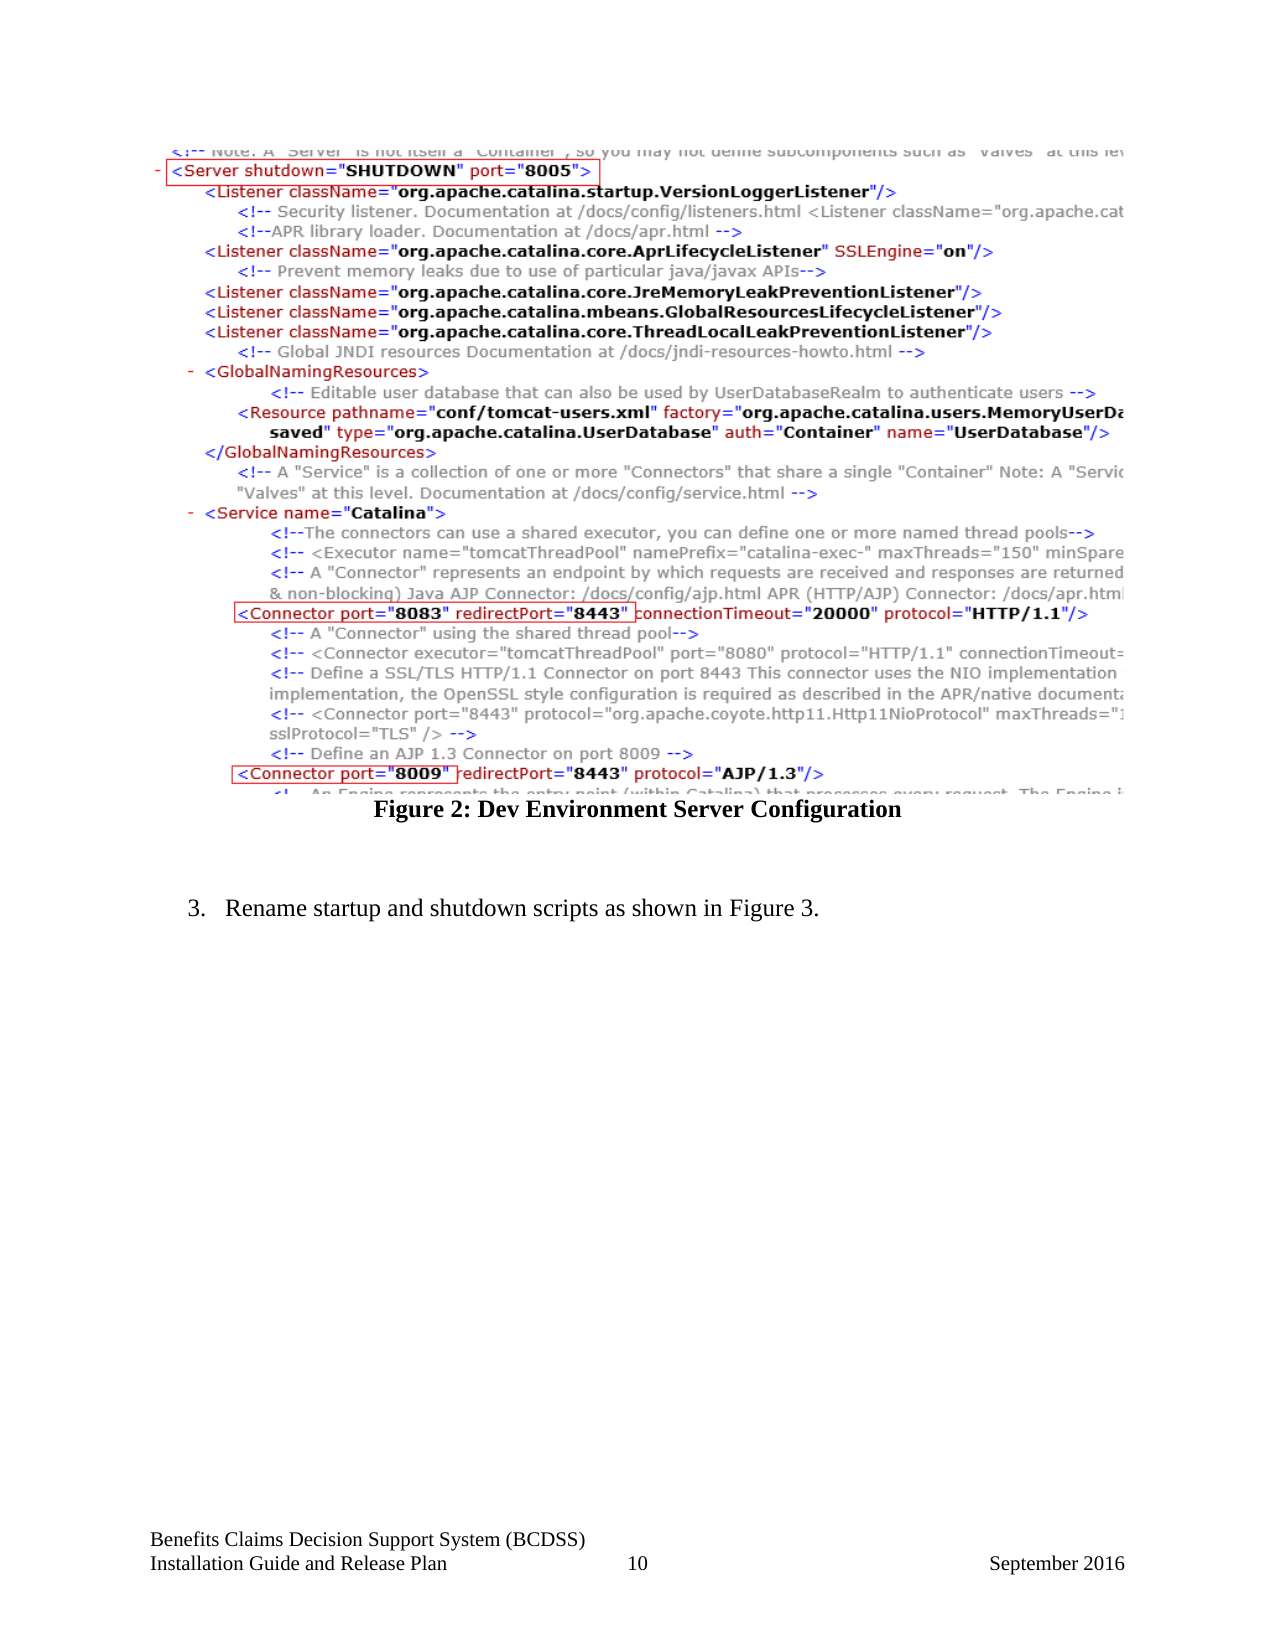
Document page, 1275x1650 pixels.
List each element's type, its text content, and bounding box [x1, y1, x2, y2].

list Rename startup and shutdown scripts as shown in Figure 3. [187, 893, 1125, 922]
picture [150, 150, 1124, 794]
